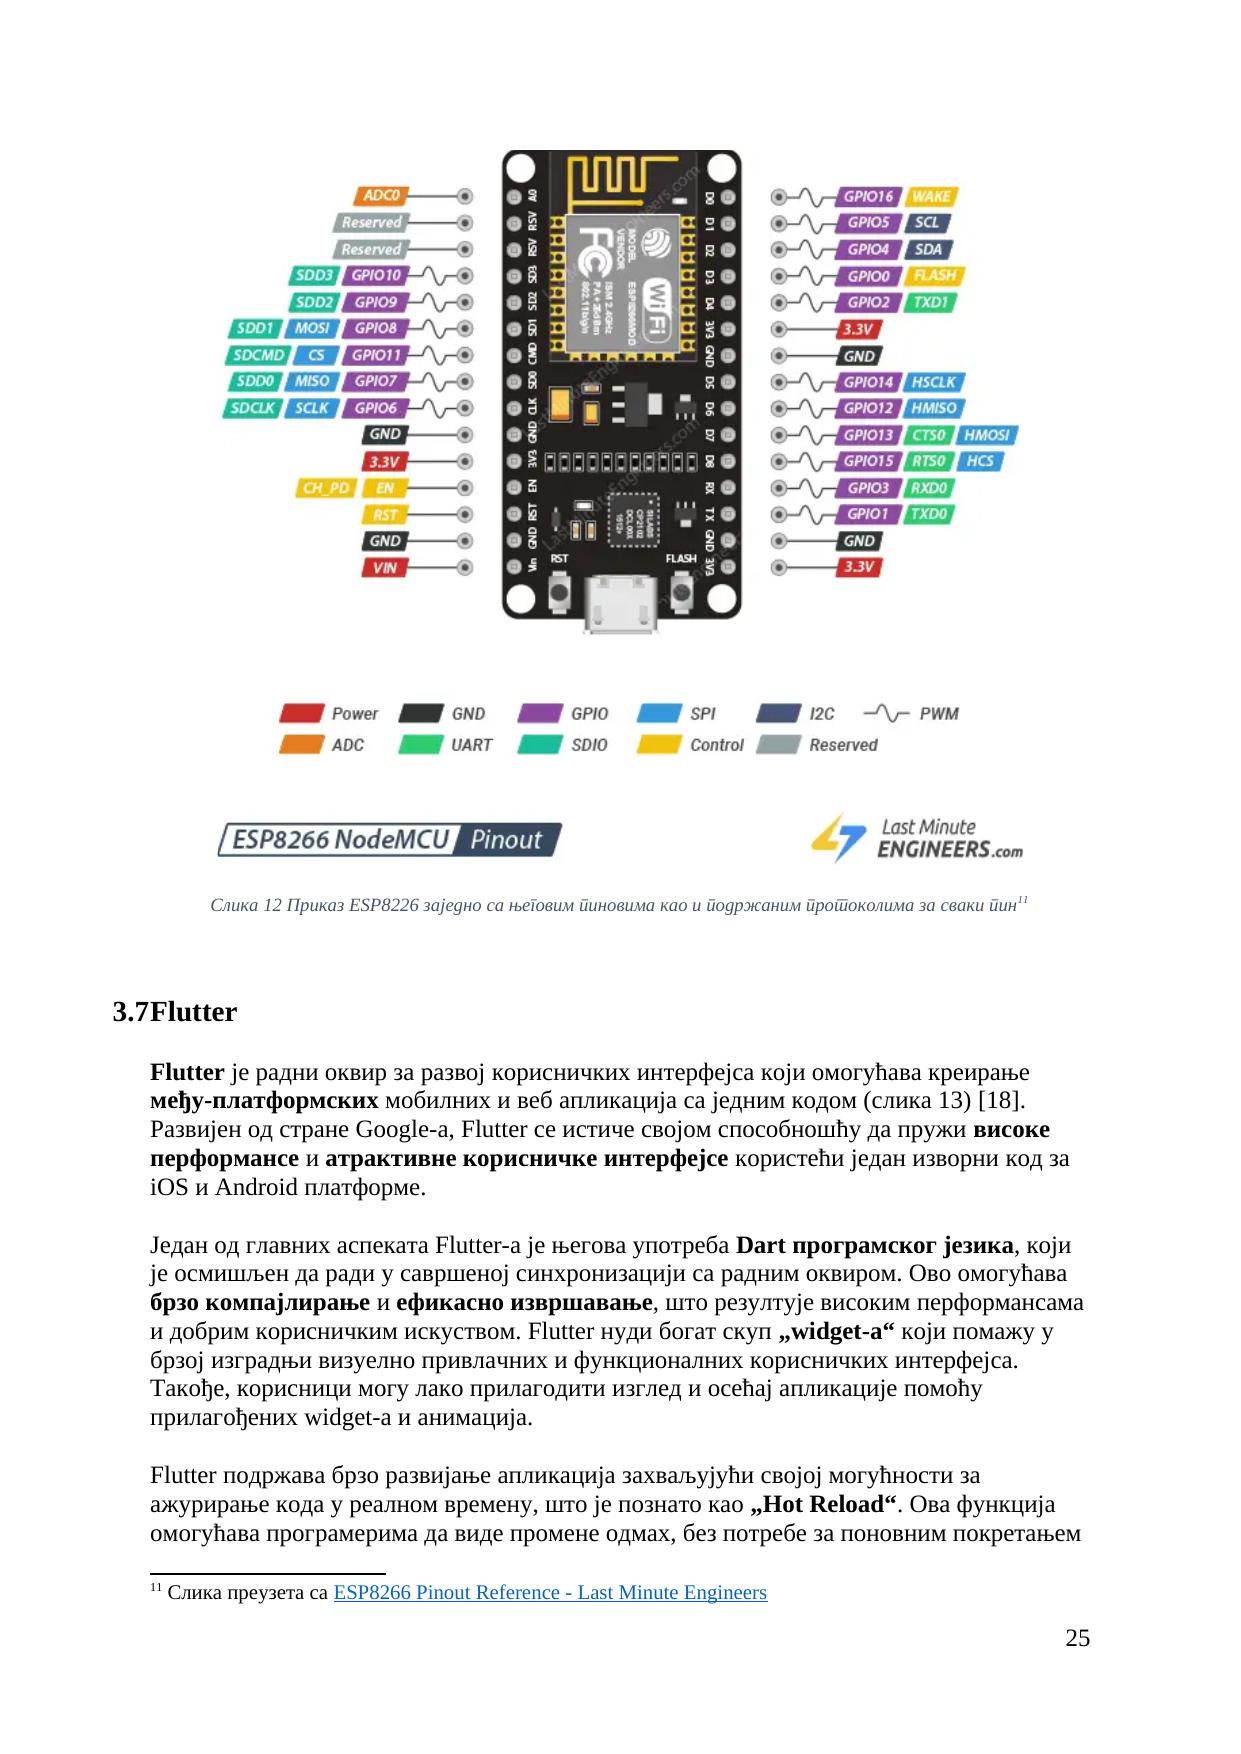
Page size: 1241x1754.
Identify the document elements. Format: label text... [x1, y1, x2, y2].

text Flutter је радни оквир за развој корисничких интерфејса који омогућава креирање међу-платформских мобилних и веб апликација са једним кодом (слика 13) [18]. Развијен од стране Google-а, Flutter се истиче својом способношћу да пружи високе перформансе и атрактивне корисничке интерфејсе користећи један изворни код за iOS и Android платформе. [150, 1057, 1090, 1201]
subtitle Flutter [112, 994, 1090, 1028]
text Слика 12 Приказ ESP8226 заједно са његовим пиновима као и подржаним протоколима за сваки пин [150, 894, 1090, 915]
picture [217, 150, 1023, 865]
text Један од главних аспеката Flutter-а је његова употреба Dart програмског језика, који је осмишљен да ради у савршеној синхронизацији са радним оквиром. Ово омогућава брзо компајлирање и ефикасно извршавање, што резултује високим перформансама и добрим корисничким искуством. Flutter нуди богат скуп „widget-a“ који помажу у брзој изградњи визуелно привлачних и функционалних корисничких интерфејса. Такође, корисници могу лако прилагодити изглед и осећај апликације помоћу прилагођених widget-a и анимација. [150, 1230, 1090, 1431]
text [150, 1460, 1090, 1546]
